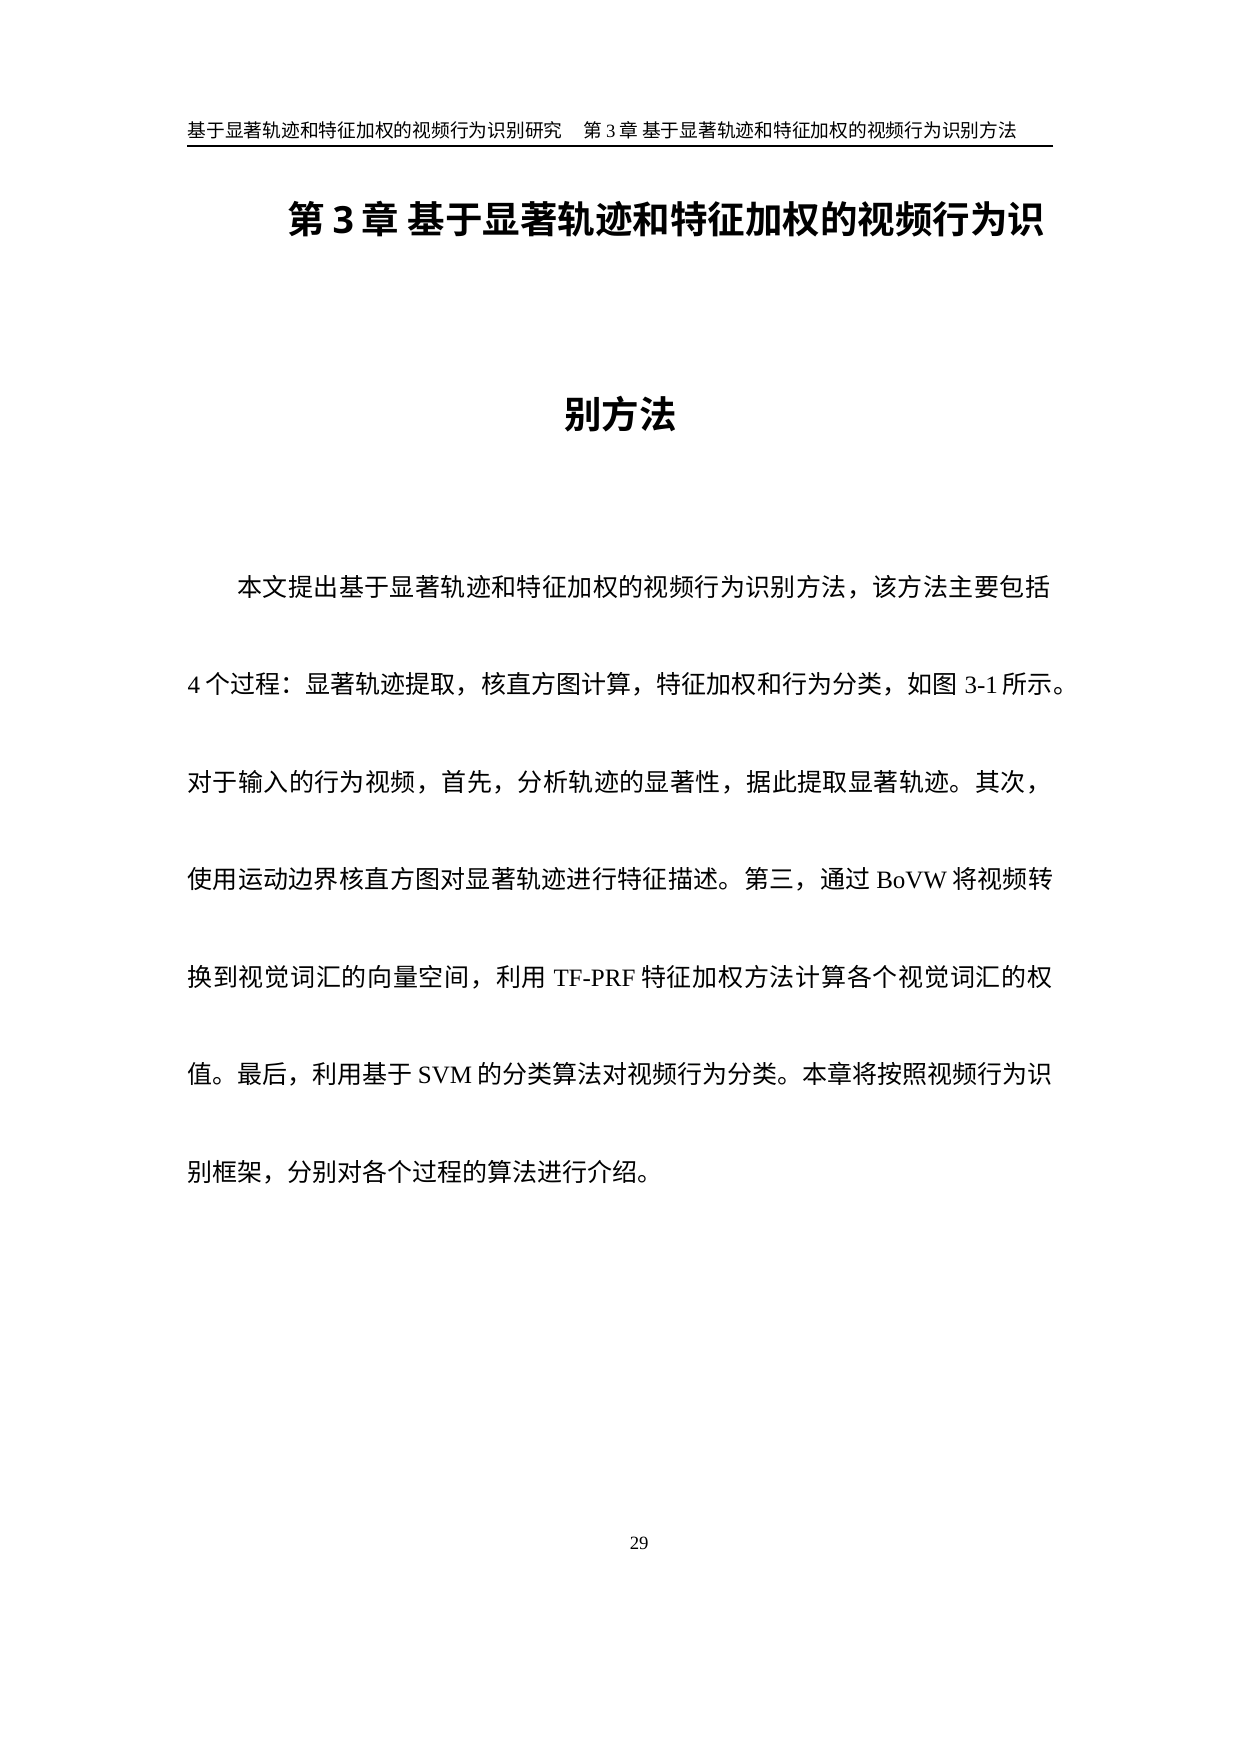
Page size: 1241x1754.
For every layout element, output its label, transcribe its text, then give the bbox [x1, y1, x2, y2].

subtitle 第3章 基于显著轨迹和特征加权的视频行为识别方法 [187, 184, 1053, 444]
text 本文提出基于显著轨迹和特征加权的视频行为识别方法，该方法主要包括4个过程：显著轨迹提取，核直方图计算，特征加权和行为分类，如图3-1所示。对于输入的行为视频，首先，分析轨迹的显著性，据此提取显著轨迹。其次，使用运动边界核直方图对显著轨迹进行特征描述。第三，通过BoVW将视频转换到视觉词汇的向量空间，利用TF-PRF特征加权方法计算各个视觉词汇的权值。最后，利用基于SVM的分类算法对视频行为分类。本章将按照视频行为识别框架，分别对各个过程的算法进行介绍。 [187, 553, 1053, 1203]
